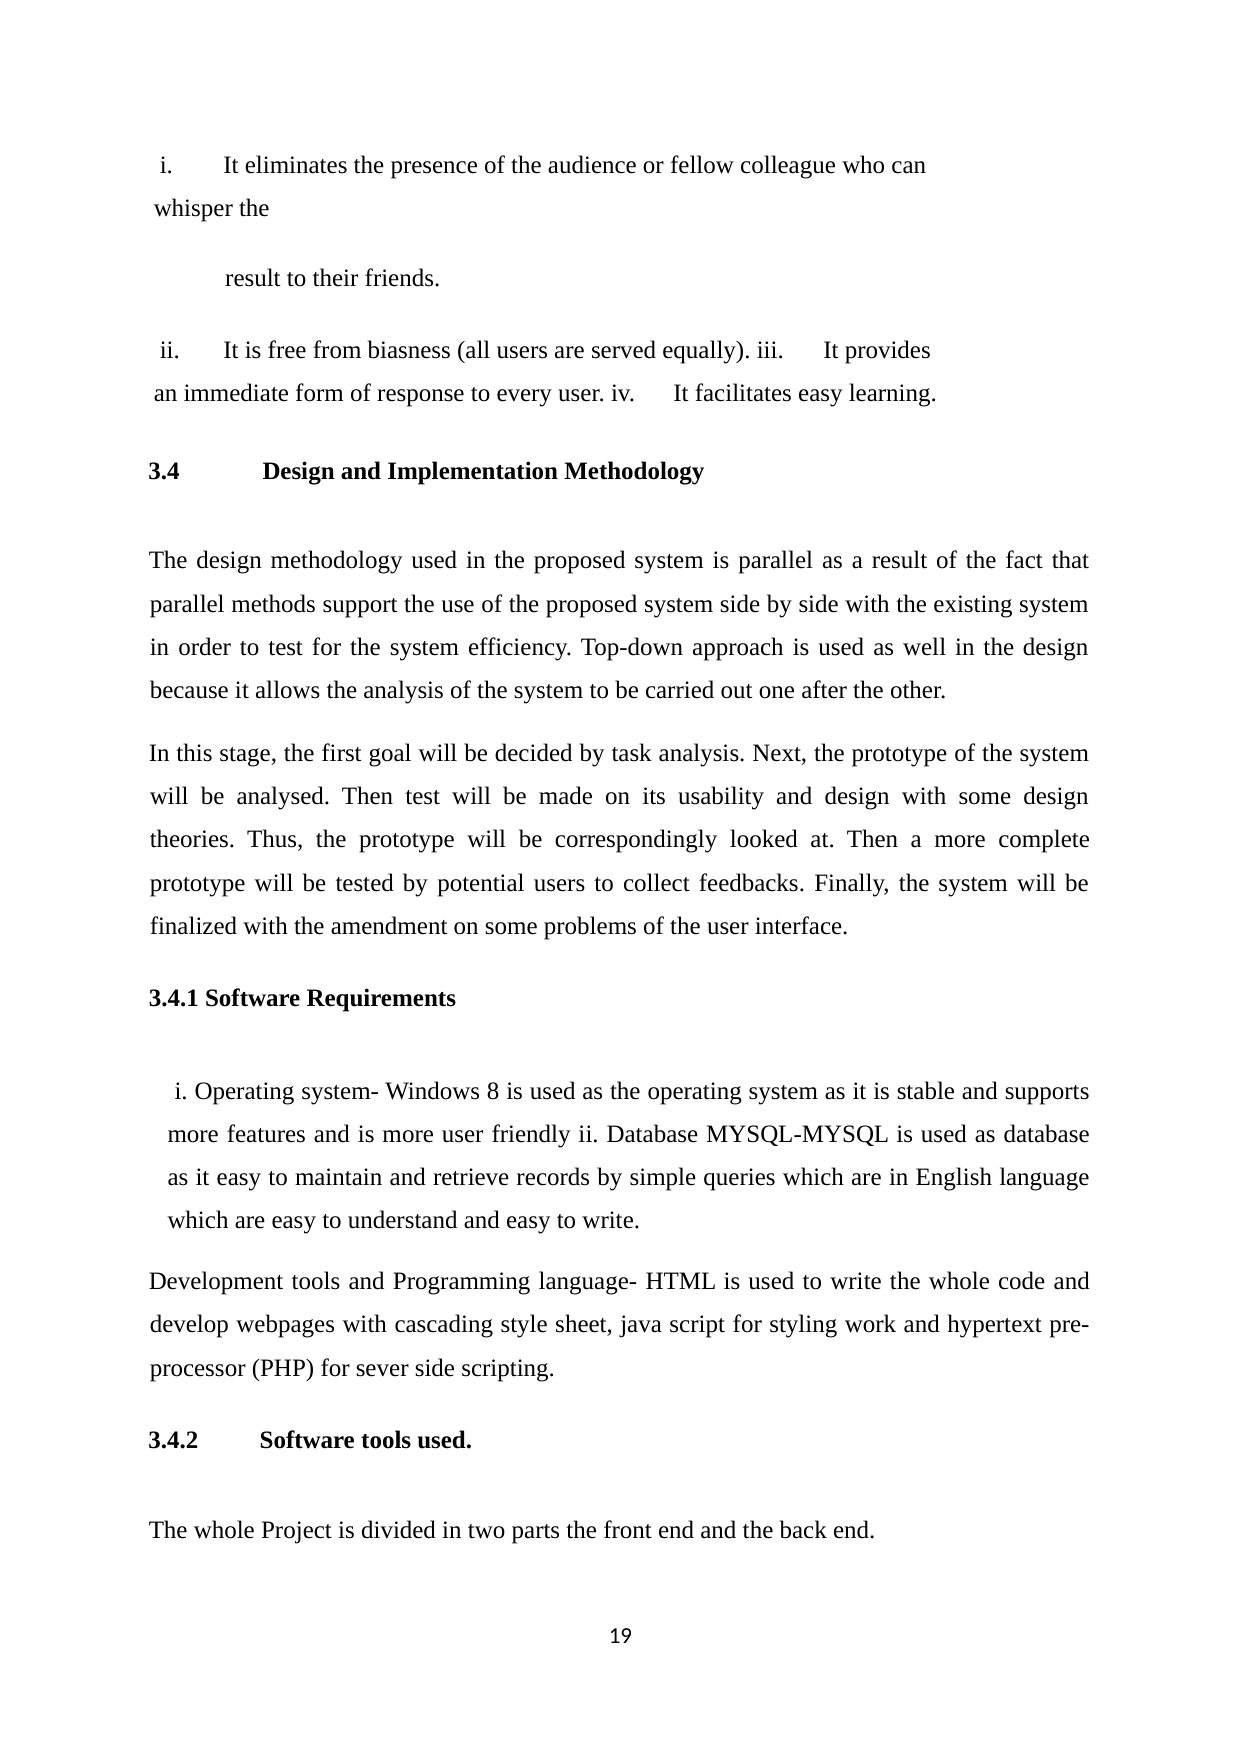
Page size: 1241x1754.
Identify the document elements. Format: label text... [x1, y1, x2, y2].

subtitle 3.4.1 Software Requirements [148, 983, 1091, 1012]
text The design methodology used in the proposed system is parallel as a result of the fact that parallel methods support the use of the proposed system side by side with the existing system in order to test for the system efficiency. Top-down approach is used as well in the design because it allows the analysis of the system to be carried out one after the other. [148, 546, 1091, 704]
subtitle 3.4 Design and Implementation Methodology [148, 456, 1091, 484]
text The whole Project is divided in two parts the front end and the back end. [148, 1515, 1091, 1543]
list It eliminates the presence of the audience or fellow colleague who can whisper the [153, 150, 941, 222]
text i. Operating system- Windows 8 is used as the operating system as it is stable and supports more features and is more user friendly ii. Database MYSQL-MYSQL is used as database as it easy to maintain and retrieve records by simple queries which are in English language which are easy to understand and easy to write. [167, 1076, 1091, 1234]
text result to their friends. [225, 263, 1091, 292]
text Development tools and Programming language- HTML is used to write the whole code and develop webpages with cascading style sheet, java script for styling work and hypertext pre-processor (PHP) for sever side scripting. [148, 1266, 1091, 1381]
list It is free from biasness (all users are served equally). iii. It provides an immediate form of response to every user. iv. It facilitates easy learning. [153, 335, 941, 407]
subtitle 3.4.2 Software tools used. [148, 1425, 1091, 1454]
text In this stage, the first goal will be decided by task analysis. Next, the prototype of the system will be analysed. Then test will be made on its usability and design with some design theories. Thus, the prototype will be correspondingly looked at. Then a more complete prototype will be tested by potential users to collect feedbacks. Finally, the system will be finalized with the amendment on some problems of the user interface. [148, 738, 1091, 939]
